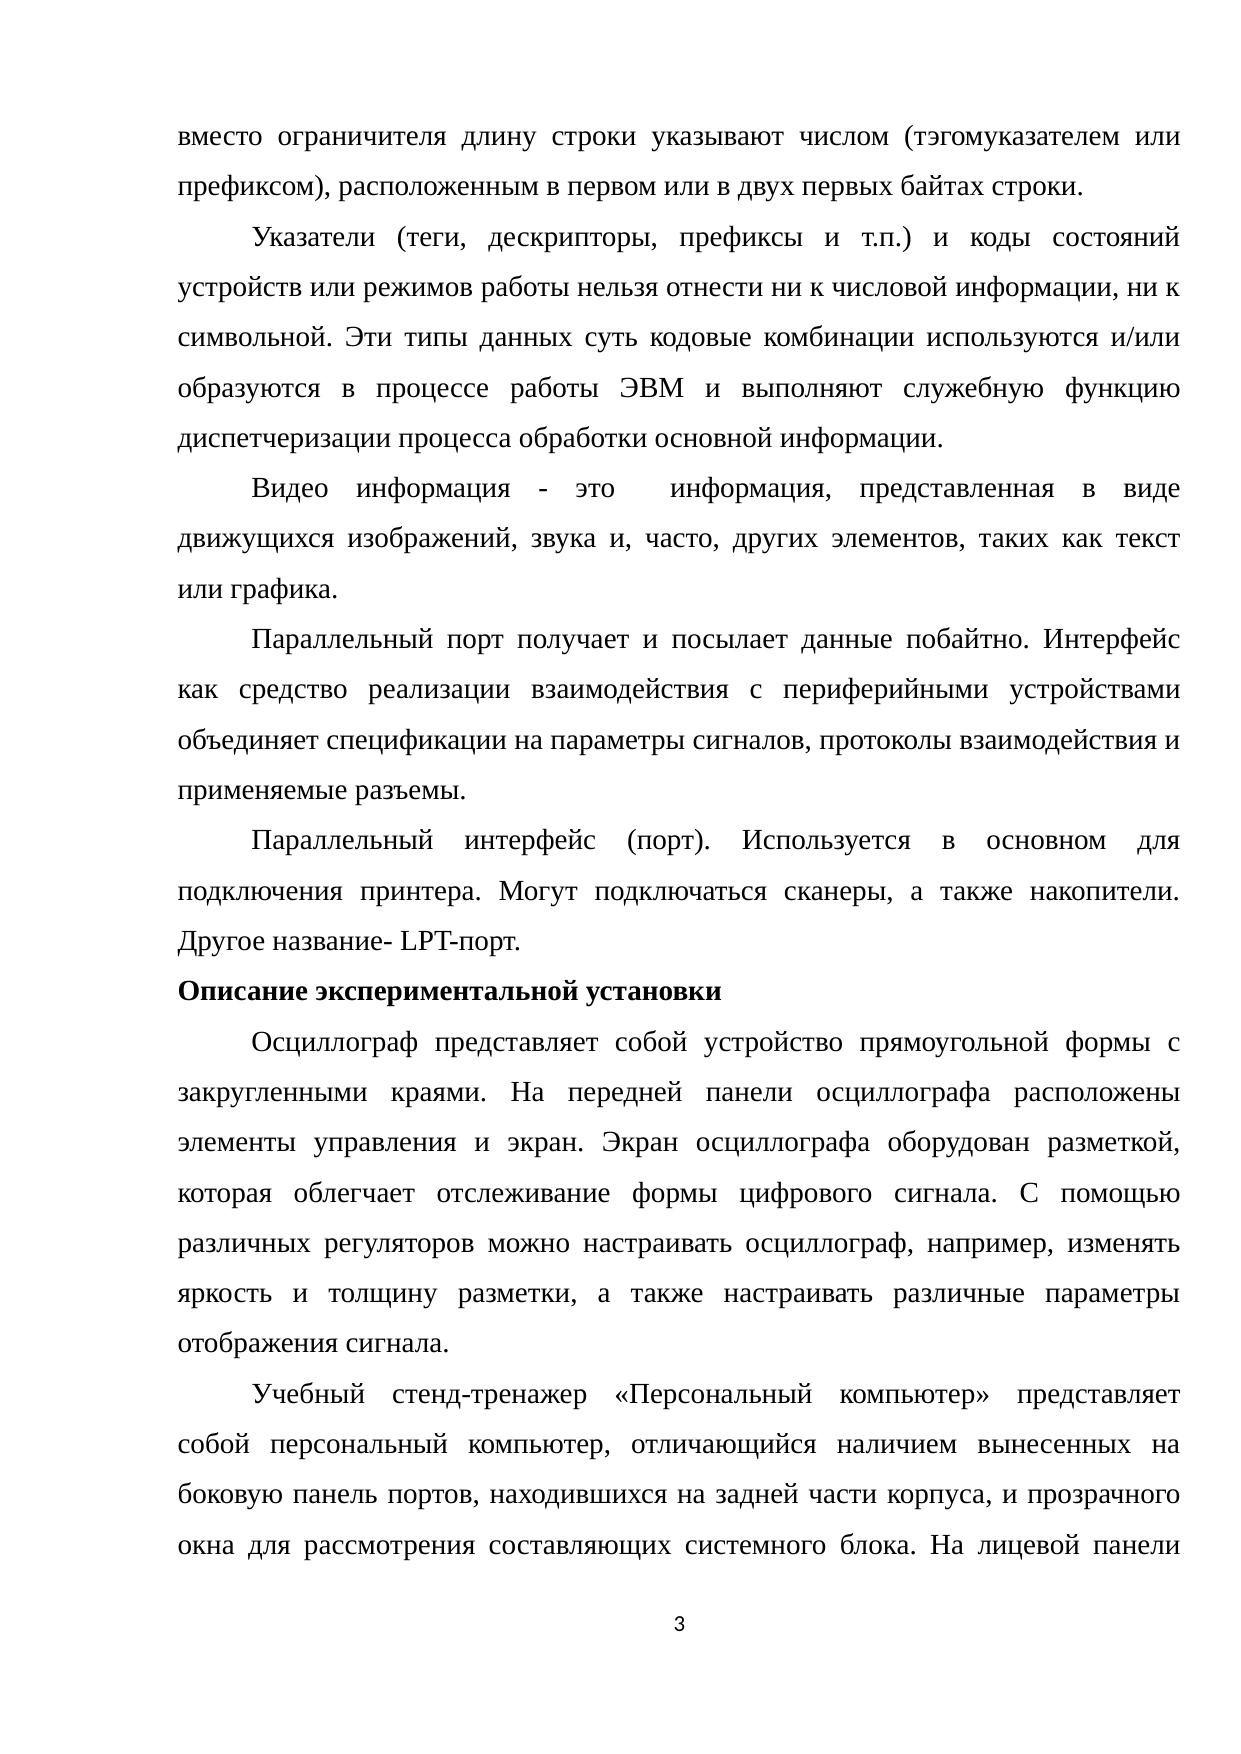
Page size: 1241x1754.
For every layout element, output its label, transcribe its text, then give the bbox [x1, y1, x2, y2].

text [177, 118, 1181, 202]
text Указатели (теги, дескрипторы, префиксы и т.п.) и коды состояний устройств или режимов работы нельзя отнести ни к числовой информации, ни к символьной. Эти типы данных суть кодовые комбинации используются и/или образуются в процессе работы ЭВМ и выполняют служебную функцию диспетчеризации процесса обработки основной информации. [177, 219, 1181, 453]
text Осциллограф представляет собой устройство прямоугольной формы с закругленными краями. На передней панели осциллографа расположены элементы управления и экран. Экран осциллографа оборудован разметкой, которая облегчает отслеживание формы цифрового сигнала. С помощью различных регуляторов можно настраивать осциллограф, например, изменять яркость и толщину разметки, а также настраивать различные параметры отображения сигнала. [177, 1024, 1181, 1359]
text Параллельный порт получает и посылает данные побайтно. Интерфейс как средство реализации взаимодействия с периферийными устройствами объединяет спецификации на параметры сигналов, протоколы взаимодействия и применяемые разъемы. [177, 621, 1181, 806]
text Описание экспериментальной установки [177, 973, 1181, 1007]
text Видео информация - это информация, представленная в виде движущихся изображений, звука и, часто, других элементов, таких как текст или графика. [177, 470, 1181, 604]
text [177, 1376, 1181, 1560]
text Параллельный интерфейс (порт). Используется в основном для подключения принтера. Могут подключаться сканеры, а также накопители. Другое название- LPT-порт. [177, 822, 1181, 957]
